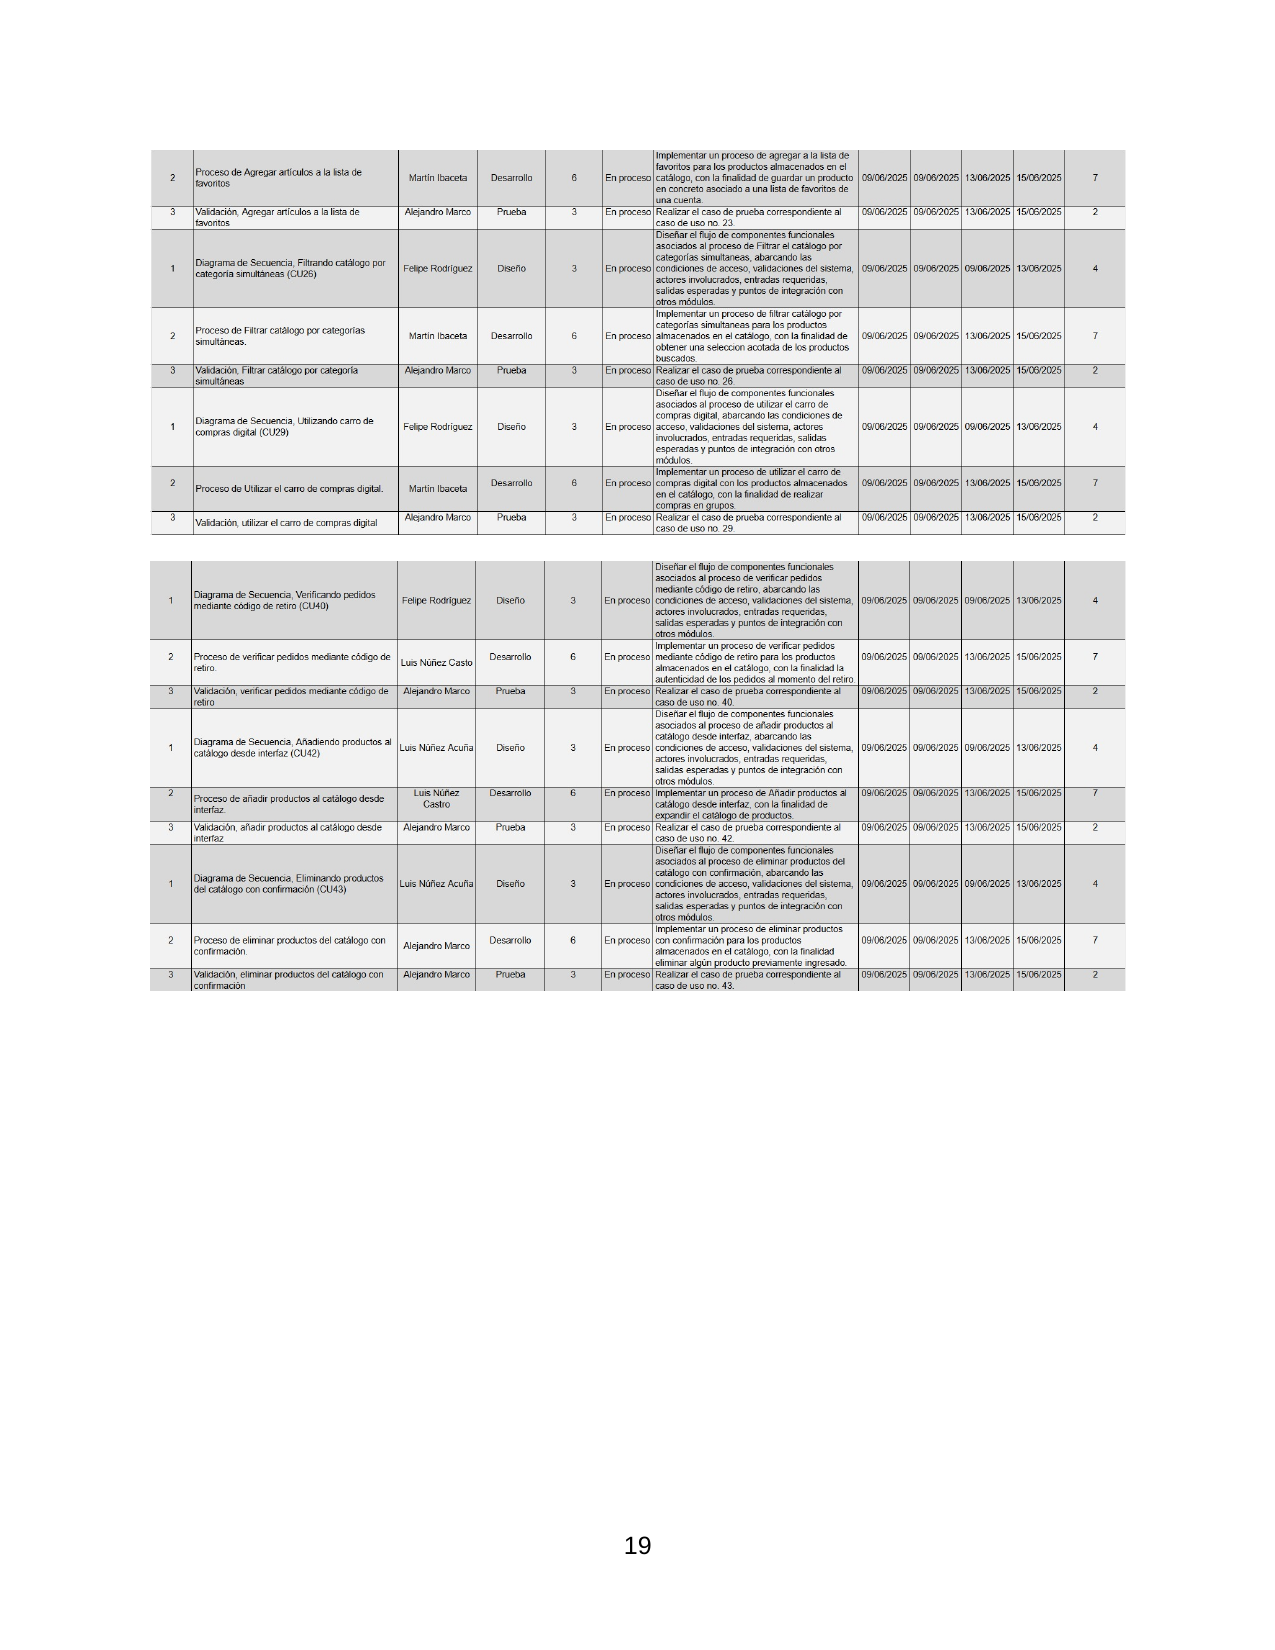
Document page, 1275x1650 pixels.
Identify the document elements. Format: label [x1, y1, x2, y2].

picture [150, 561, 1125, 991]
picture [150, 150, 1125, 535]
